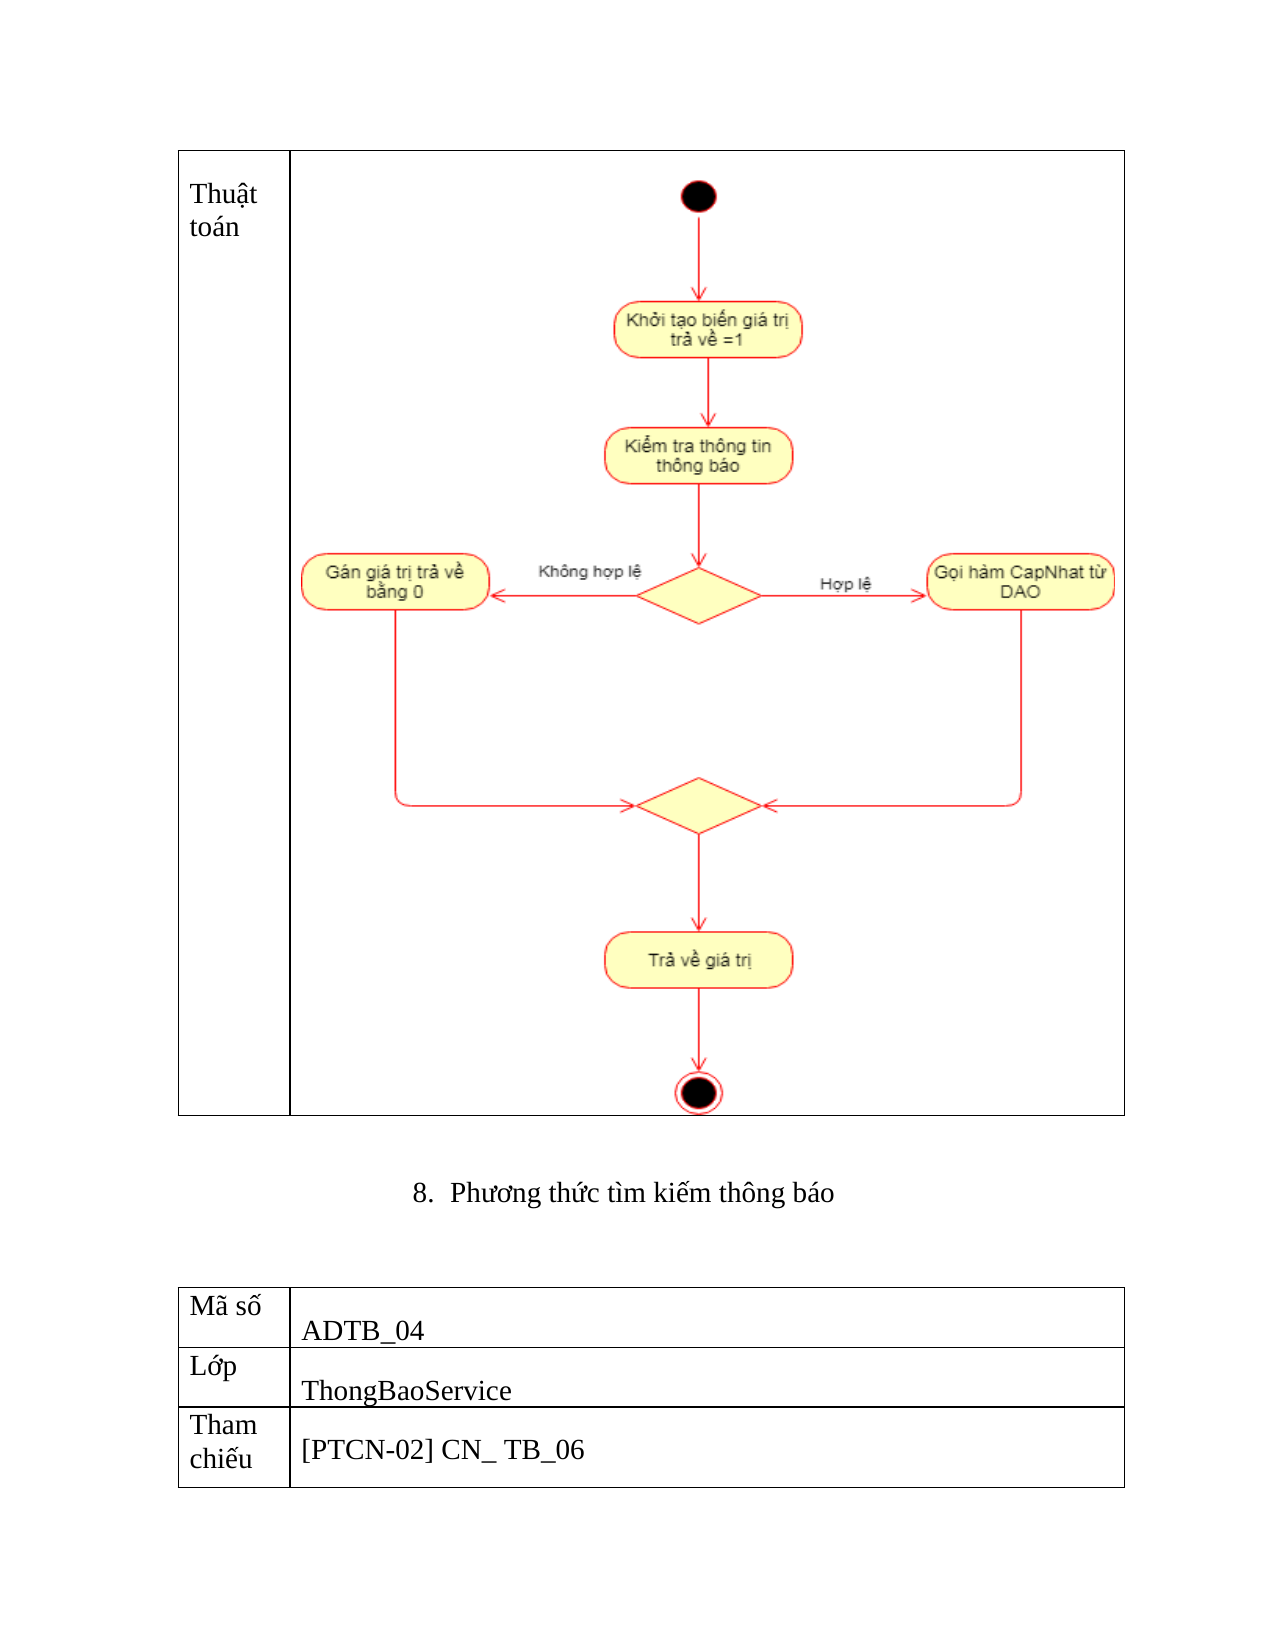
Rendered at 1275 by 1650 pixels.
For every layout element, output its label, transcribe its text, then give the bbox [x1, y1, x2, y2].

table_cell [PTCN-02] CN_ TB_06 [291, 1408, 1124, 1487]
table_cell [291, 151, 1124, 1114]
table_cell Thuật toán [179, 151, 289, 1114]
list Phương thức tìm kiếm thông báo [412, 1175, 1125, 1208]
table_cell Tham chiếu [179, 1408, 289, 1487]
table_header Mã số [179, 1288, 289, 1347]
table_header ADTB_04 [291, 1288, 1124, 1347]
table_cell ThongBaoService [291, 1348, 1124, 1406]
picture [301, 176, 1115, 1115]
table_cell Lớp [179, 1348, 289, 1406]
